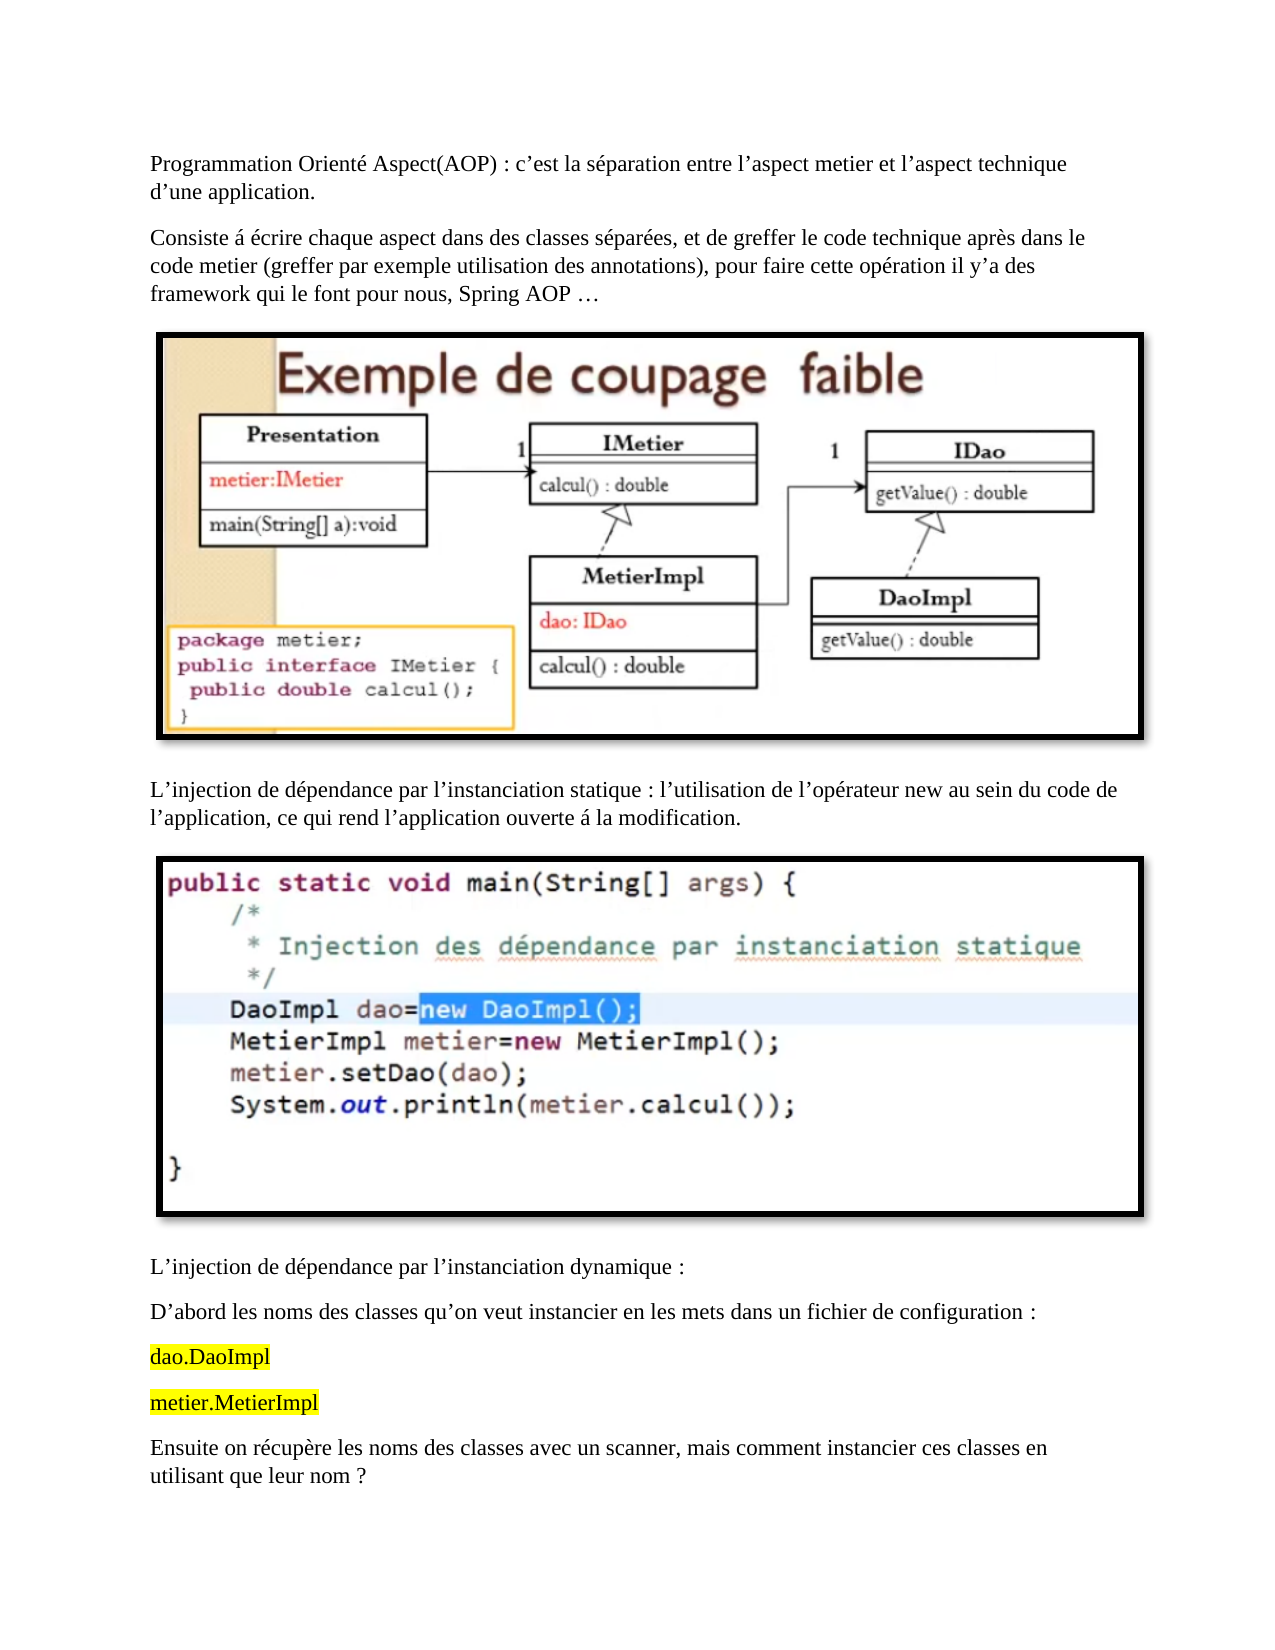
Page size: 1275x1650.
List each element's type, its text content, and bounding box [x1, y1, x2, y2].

text Ensuite on récupère les noms des classes avec un scanner, mais comment instancier ces classes en utilisant que leur nom ? [150, 1434, 1125, 1488]
text metier.MetierImpl [150, 1388, 1125, 1415]
picture [163, 862, 1138, 1211]
picture [163, 338, 1138, 734]
text L’injection de dépendance par l’instanciation dynamique : [150, 1253, 1125, 1279]
text L’injection de dépendance par l’instanciation statique : l’utilisation de l’opérateur new au sein du code de l’application, ce qui rend l’application ouverte á la modification. [150, 776, 1125, 831]
text D’abord les noms des classes qu’on veut instancier en les mets dans un fichier de configuration : [150, 1298, 1125, 1325]
text dao.DaoImpl [150, 1343, 1125, 1370]
text Programmation Orienté Aspect(AOP) : c’est la séparation entre l’aspect metier et l’aspect technique d’une application. [150, 150, 1125, 205]
text Consiste á écrire chaque aspect dans des classes séparées, et de greffer le code technique après dans le code metier (greffer par exemple utilisation des annotations), pour faire cette opération il y’a des framework qui le font pour nous, Spring AOP … [150, 223, 1125, 307]
